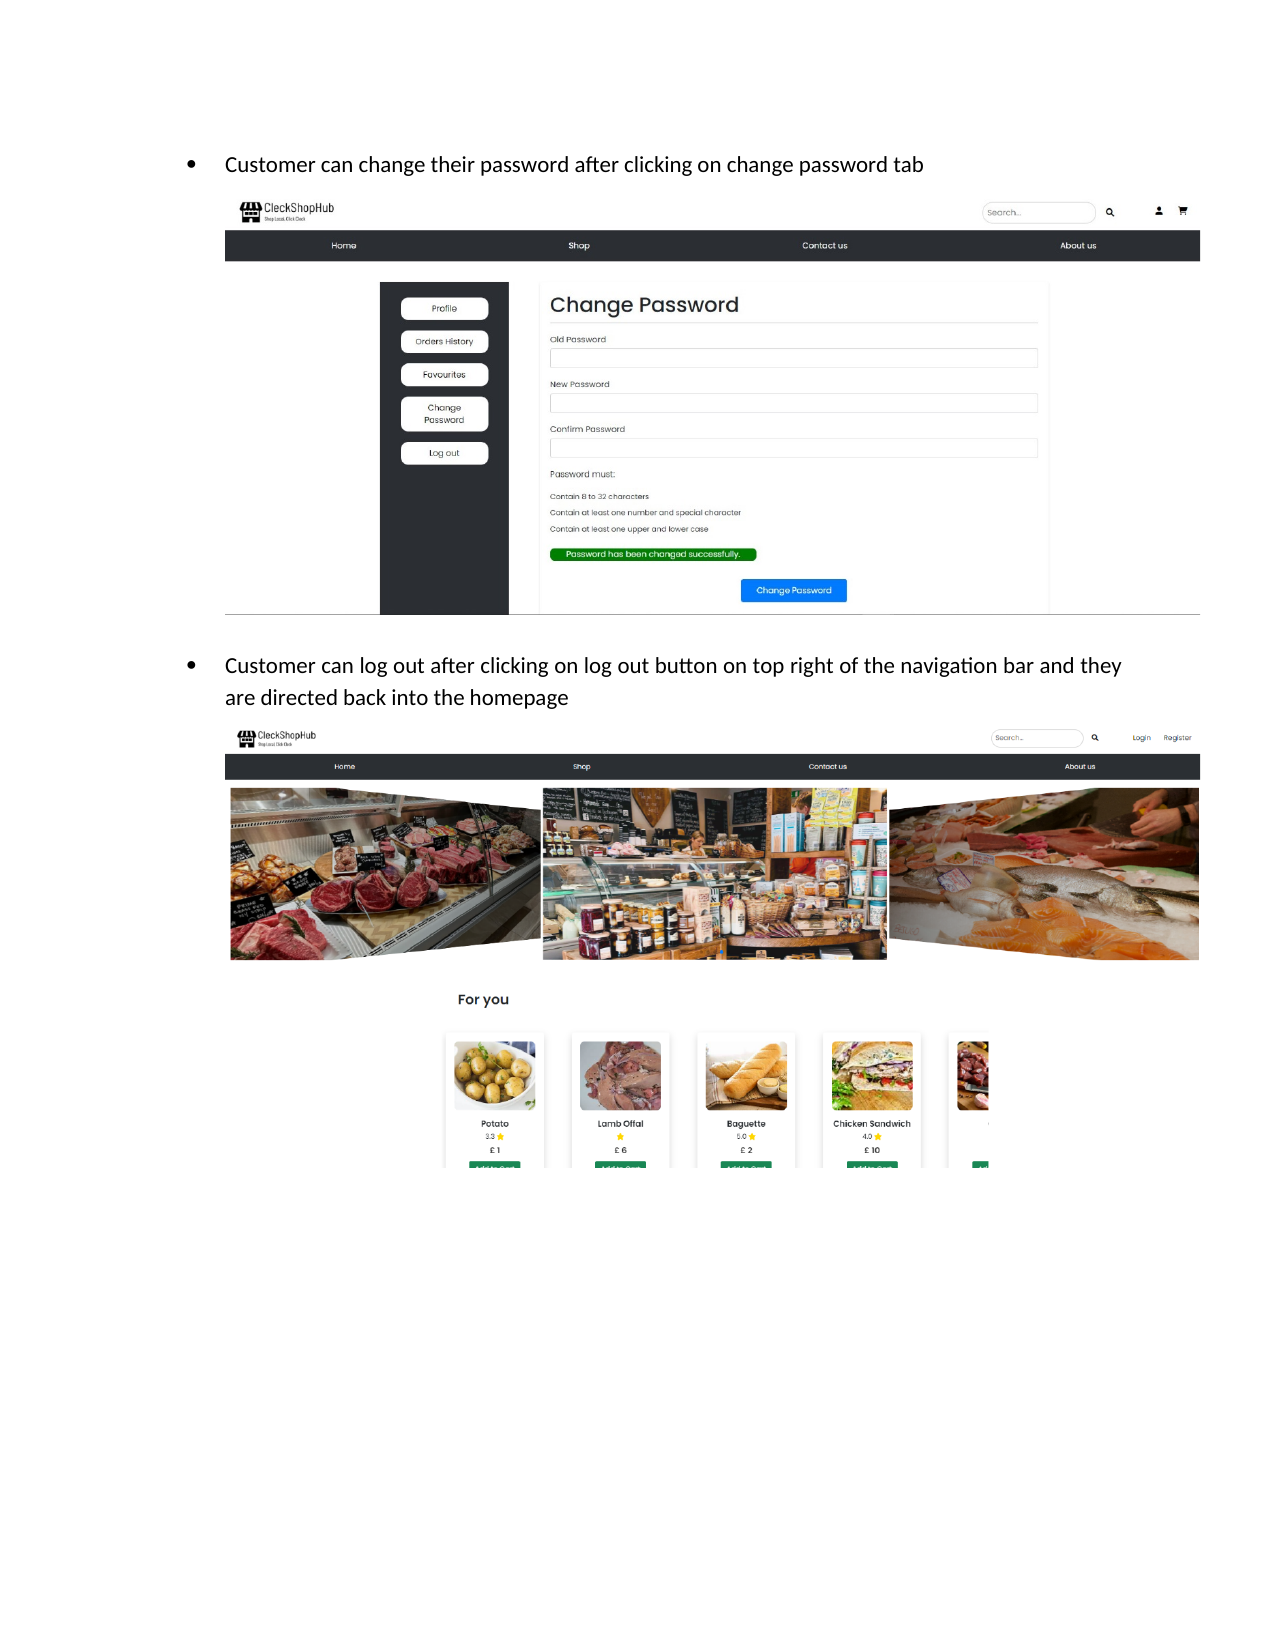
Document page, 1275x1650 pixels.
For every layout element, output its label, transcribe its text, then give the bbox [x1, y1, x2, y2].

list Customer can log out after clicking on log out button on top right of the navigation bar and they are directed back into the homepage [187, 651, 1125, 711]
list Customer can change their password after clicking on change password tab [187, 150, 1125, 178]
picture [225, 182, 1200, 615]
picture [225, 715, 1200, 1168]
